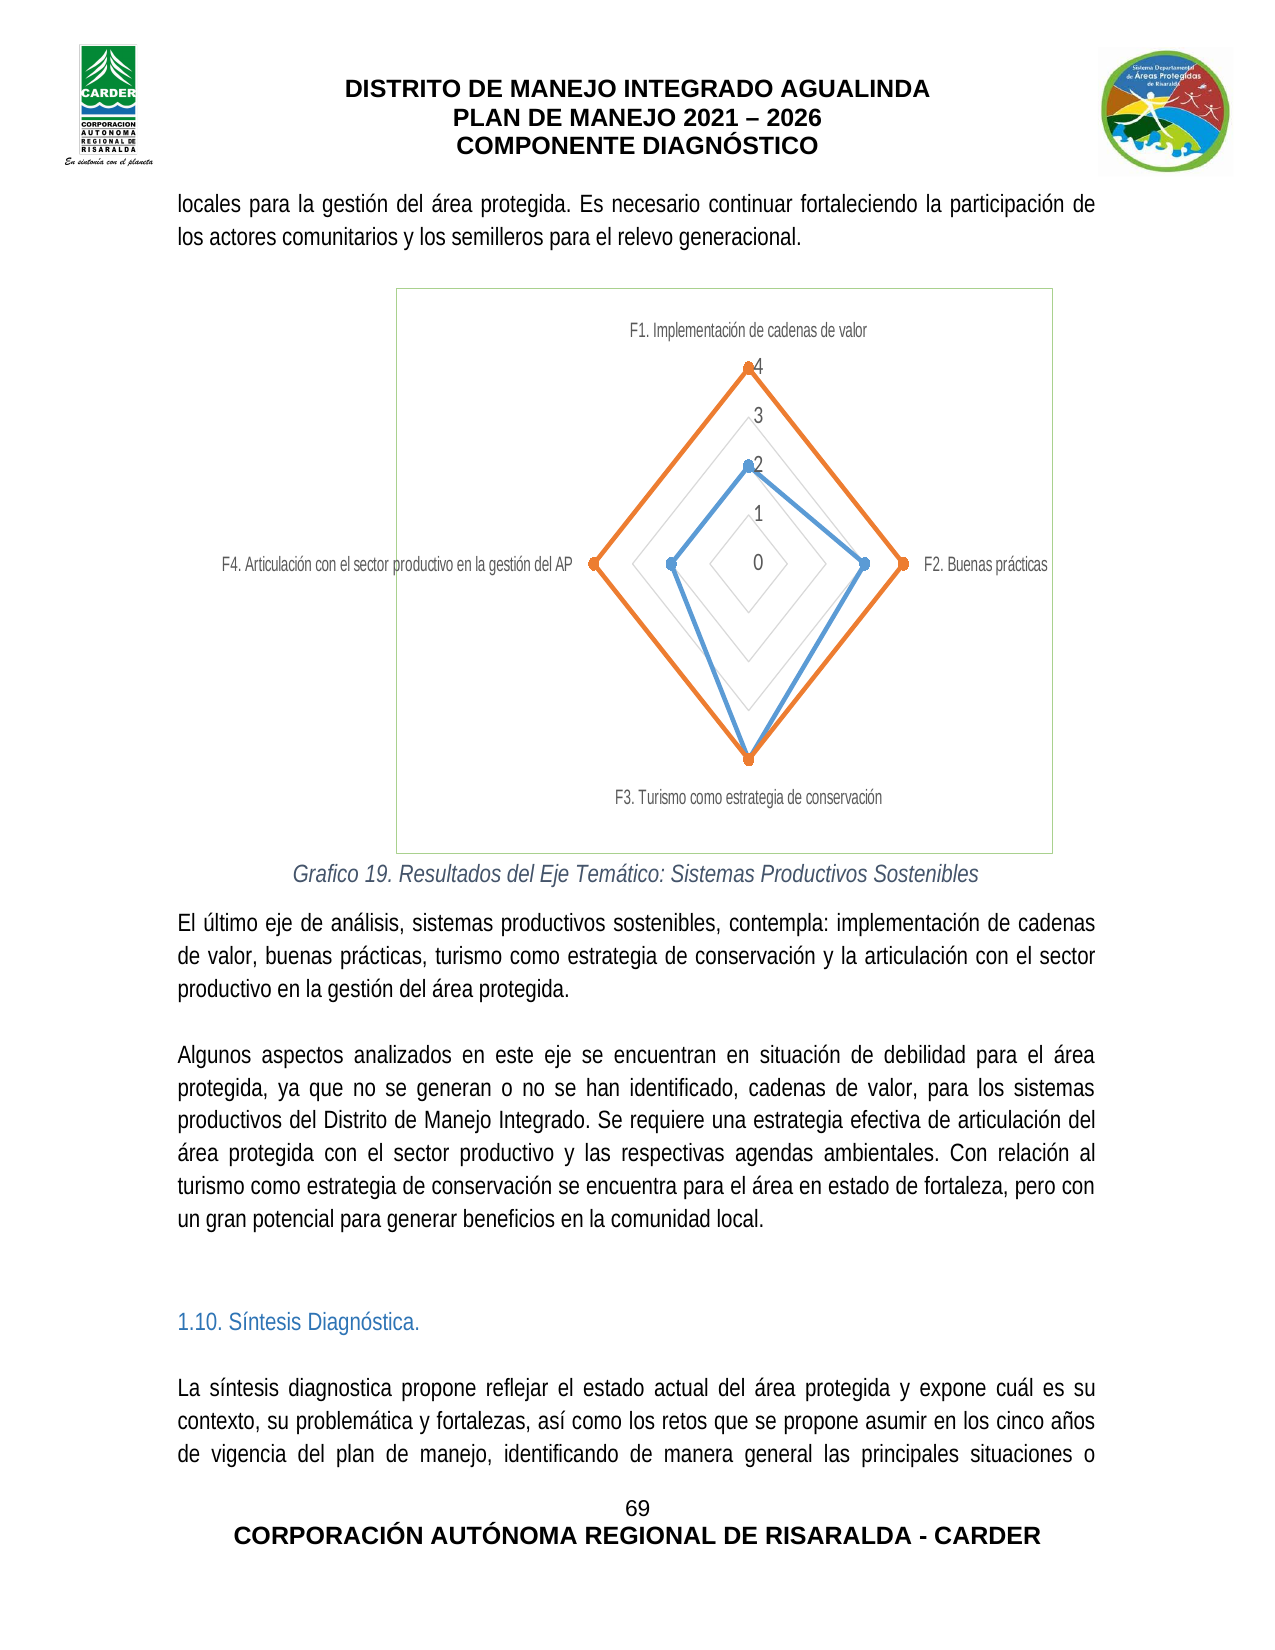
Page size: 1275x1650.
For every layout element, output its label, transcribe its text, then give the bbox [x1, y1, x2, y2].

text Algunos aspectos analizados en este eje se encuentran en situación de debilidad para el área protegida, ya que no se generan o no se han identificado, cadenas de valor, para los sistemas productivos del Distrito de Manejo Integrado. Se requiere una estrategia efectiva de articulación del área protegida con el sector productivo y las respectivas agendas ambientales. Con relación al turismo como estrategia de conservación se encuentra para el área en estado de fortaleza, pero con un gran potencial para generar beneficios en la comunidad local. [177, 1040, 1098, 1233]
text El último eje de análisis, sistemas productivos sostenibles, contempla: implementación de cadenas de valor, buenas prácticas, turismo como estrategia de conservación y la articulación con el sector productivo en la gestión del área protegida. [177, 908, 1098, 1002]
picture [59, 37, 159, 176]
text Grafico 19. Resultados del Eje Temático: Sistemas Productivos Sostenibles [177, 858, 1098, 887]
subtitle 1.10. Síntesis Diagnóstica. [177, 1307, 1098, 1336]
picture [1097, 47, 1234, 177]
